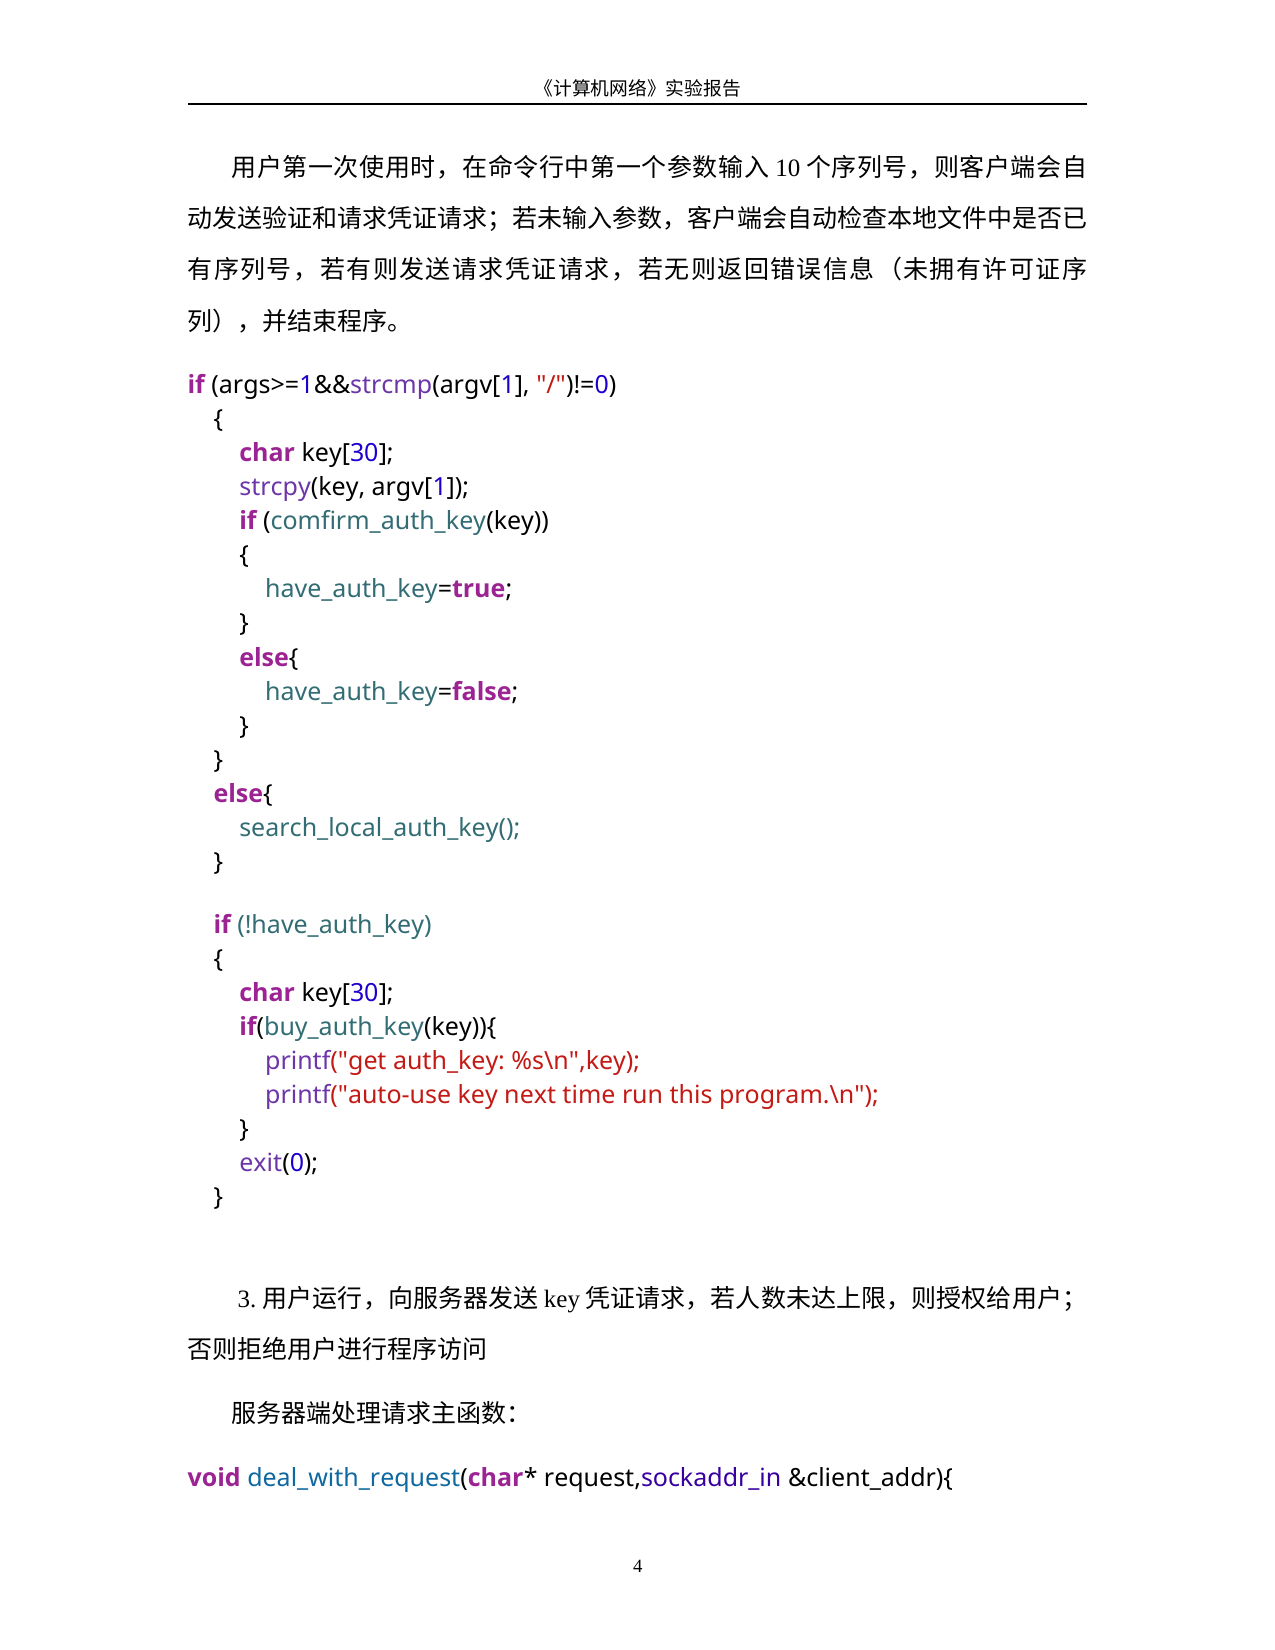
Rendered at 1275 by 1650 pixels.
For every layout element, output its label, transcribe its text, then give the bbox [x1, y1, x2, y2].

text if(buy_auth_key(key)){ [187, 1008, 1087, 1043]
text } [187, 741, 1087, 775]
text } [187, 1179, 1087, 1213]
text if (!have_auth_key) [187, 906, 1087, 940]
text } [187, 1111, 1087, 1145]
text have_auth_key=true; [187, 571, 1087, 605]
text strcpy(key, argv[1]); [187, 469, 1087, 503]
text else{ [187, 775, 1087, 809]
text { [187, 940, 1087, 974]
text have_auth_key=false; [187, 673, 1087, 707]
text else{ [187, 639, 1087, 673]
text if (comfirm_auth_key(key)) [187, 503, 1087, 537]
list 用户第一次使用时，在命令行中第一个参数输入10个序列号，则客户端会自动发送验证和请求凭证请求；若未输入参数，客户端会自动检查本地文件中是否已有序列号，若有则发送请求凭证请求，若无则返回错误信息（未拥有许可证序列），并结束程序。 [187, 150, 1087, 337]
text void deal_with_request(char* request,sockaddr_in &client_addr){ [187, 1459, 1087, 1493]
text search_local_auth_key(); [187, 809, 1087, 843]
list 用户运行，向服务器发送key凭证请求，若人数未达上限，则授权给用户；否则拒绝用户进行程序访问 [187, 1281, 1087, 1366]
text char key[30]; [187, 435, 1087, 469]
text } [187, 605, 1087, 639]
text } [187, 843, 1087, 878]
text } [187, 707, 1087, 741]
text char key[30]; [187, 974, 1087, 1008]
text exit(0); [187, 1145, 1087, 1179]
text if (args>=1&&strcmp(argv[1], "/")!=0) [187, 367, 1087, 401]
text printf("auto-use key next time run this program.\n"); [187, 1077, 1087, 1111]
text printf("get auth_key: %s\n",key); [187, 1043, 1087, 1077]
text { [187, 401, 1087, 435]
list 服务器端处理请求主函数： [187, 1396, 1087, 1430]
text { [187, 537, 1087, 571]
